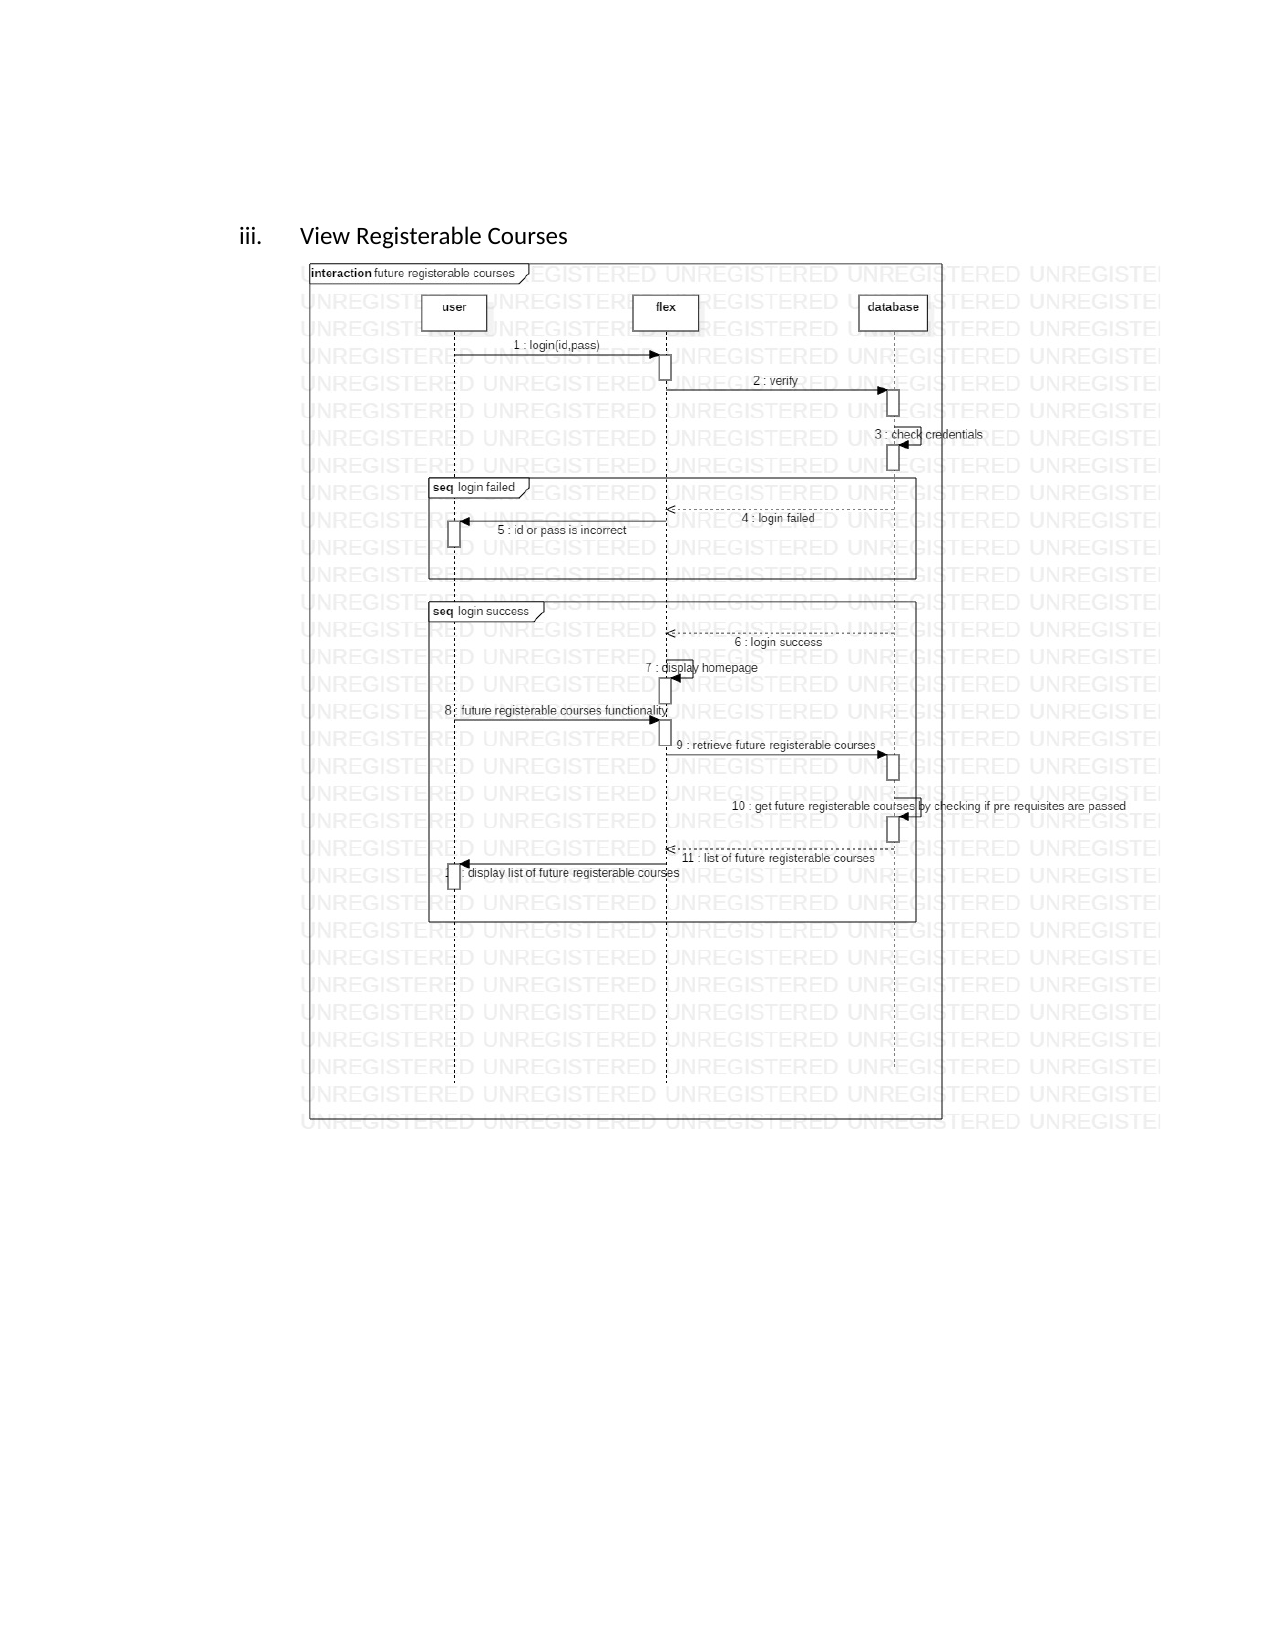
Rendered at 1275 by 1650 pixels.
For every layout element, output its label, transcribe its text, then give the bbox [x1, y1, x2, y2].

picture [300, 255, 1160, 1155]
list View Registerable Courses [262, 220, 1125, 251]
